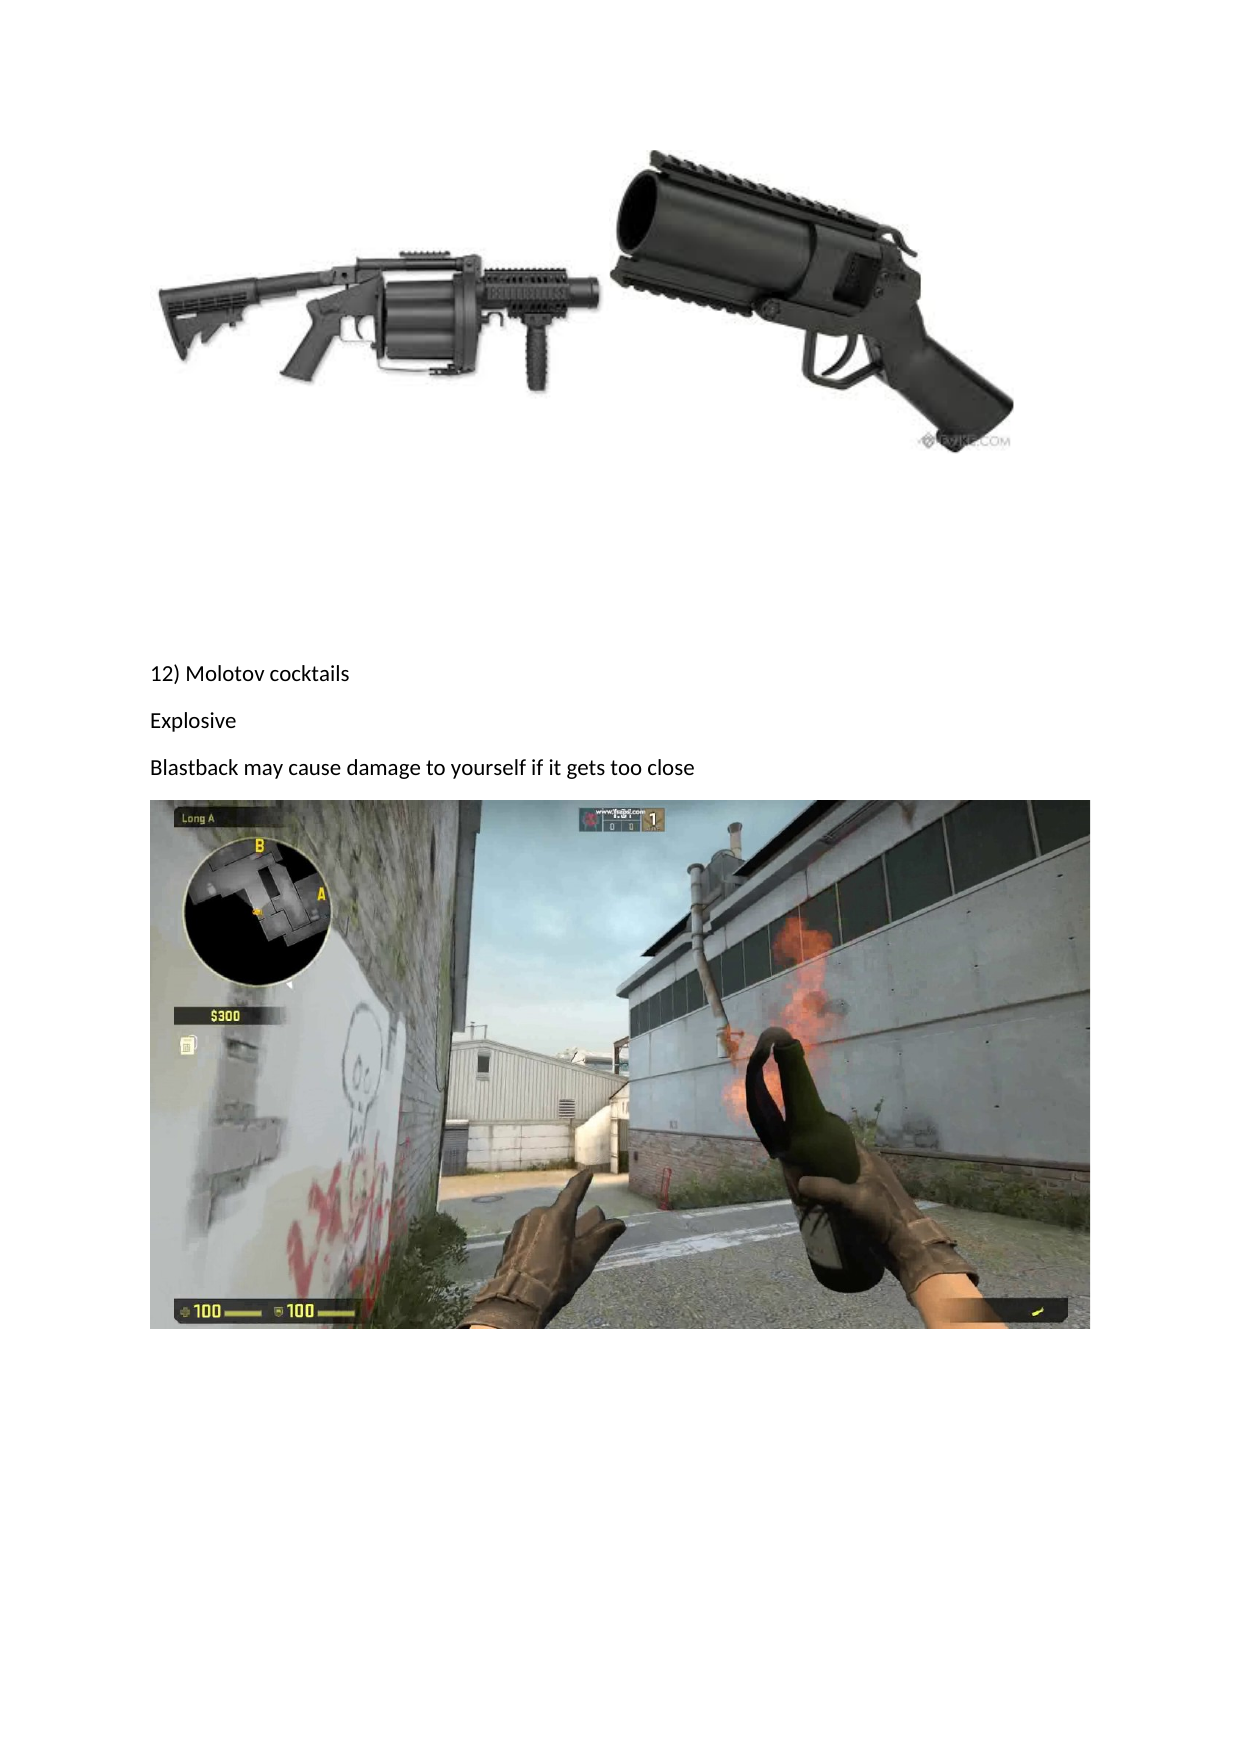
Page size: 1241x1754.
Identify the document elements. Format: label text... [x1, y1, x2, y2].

picture [150, 150, 1014, 454]
picture [150, 800, 1091, 1329]
text 12) Molotov cocktails [150, 659, 1090, 687]
text Blastback may cause damage to yourself if it gets too close [150, 753, 1090, 781]
text Explosive [150, 706, 1090, 734]
